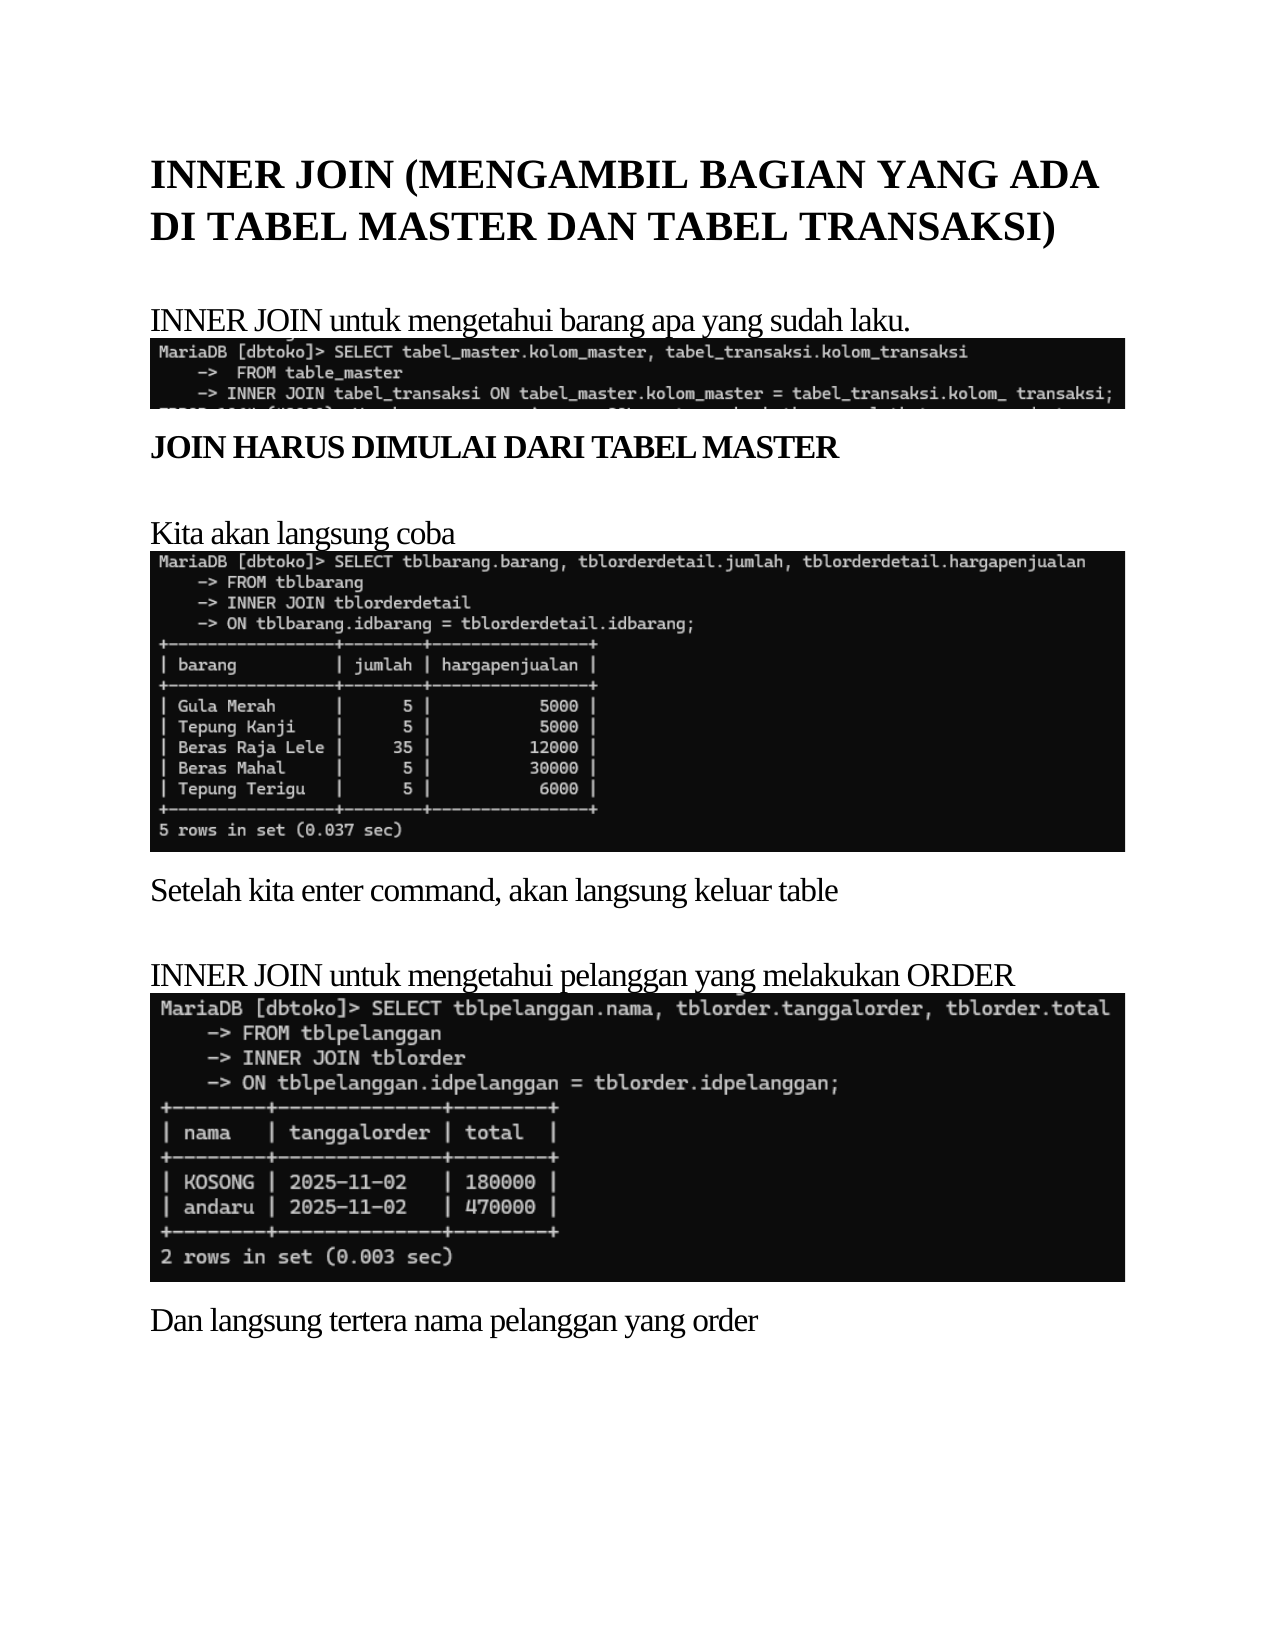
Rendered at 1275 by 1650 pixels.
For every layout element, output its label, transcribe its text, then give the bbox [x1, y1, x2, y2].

picture [150, 338, 1125, 409]
title INNER JOIN untuk mengetahui pelanggan yang melakukan ORDER [150, 955, 1125, 993]
title JOIN HARUS DIMULAI DARI TABEL MASTER [150, 428, 1125, 466]
title Kita akan langsung coba [150, 513, 1125, 551]
title Setelah kita enter command, akan langsung keluar table [150, 870, 1125, 908]
title Dan langsung tertera nama pelanggan yang order [150, 1300, 1125, 1339]
picture [150, 993, 1125, 1282]
subtitle INNER JOIN (MENGAMBIL BAGIAN YANG ADA DI TABEL MASTER DAN TABEL TRANSAKSI) [150, 150, 1125, 249]
title INNER JOIN untuk mengetahui barang apa yang sudah laku. [150, 300, 1125, 338]
picture [150, 551, 1125, 852]
